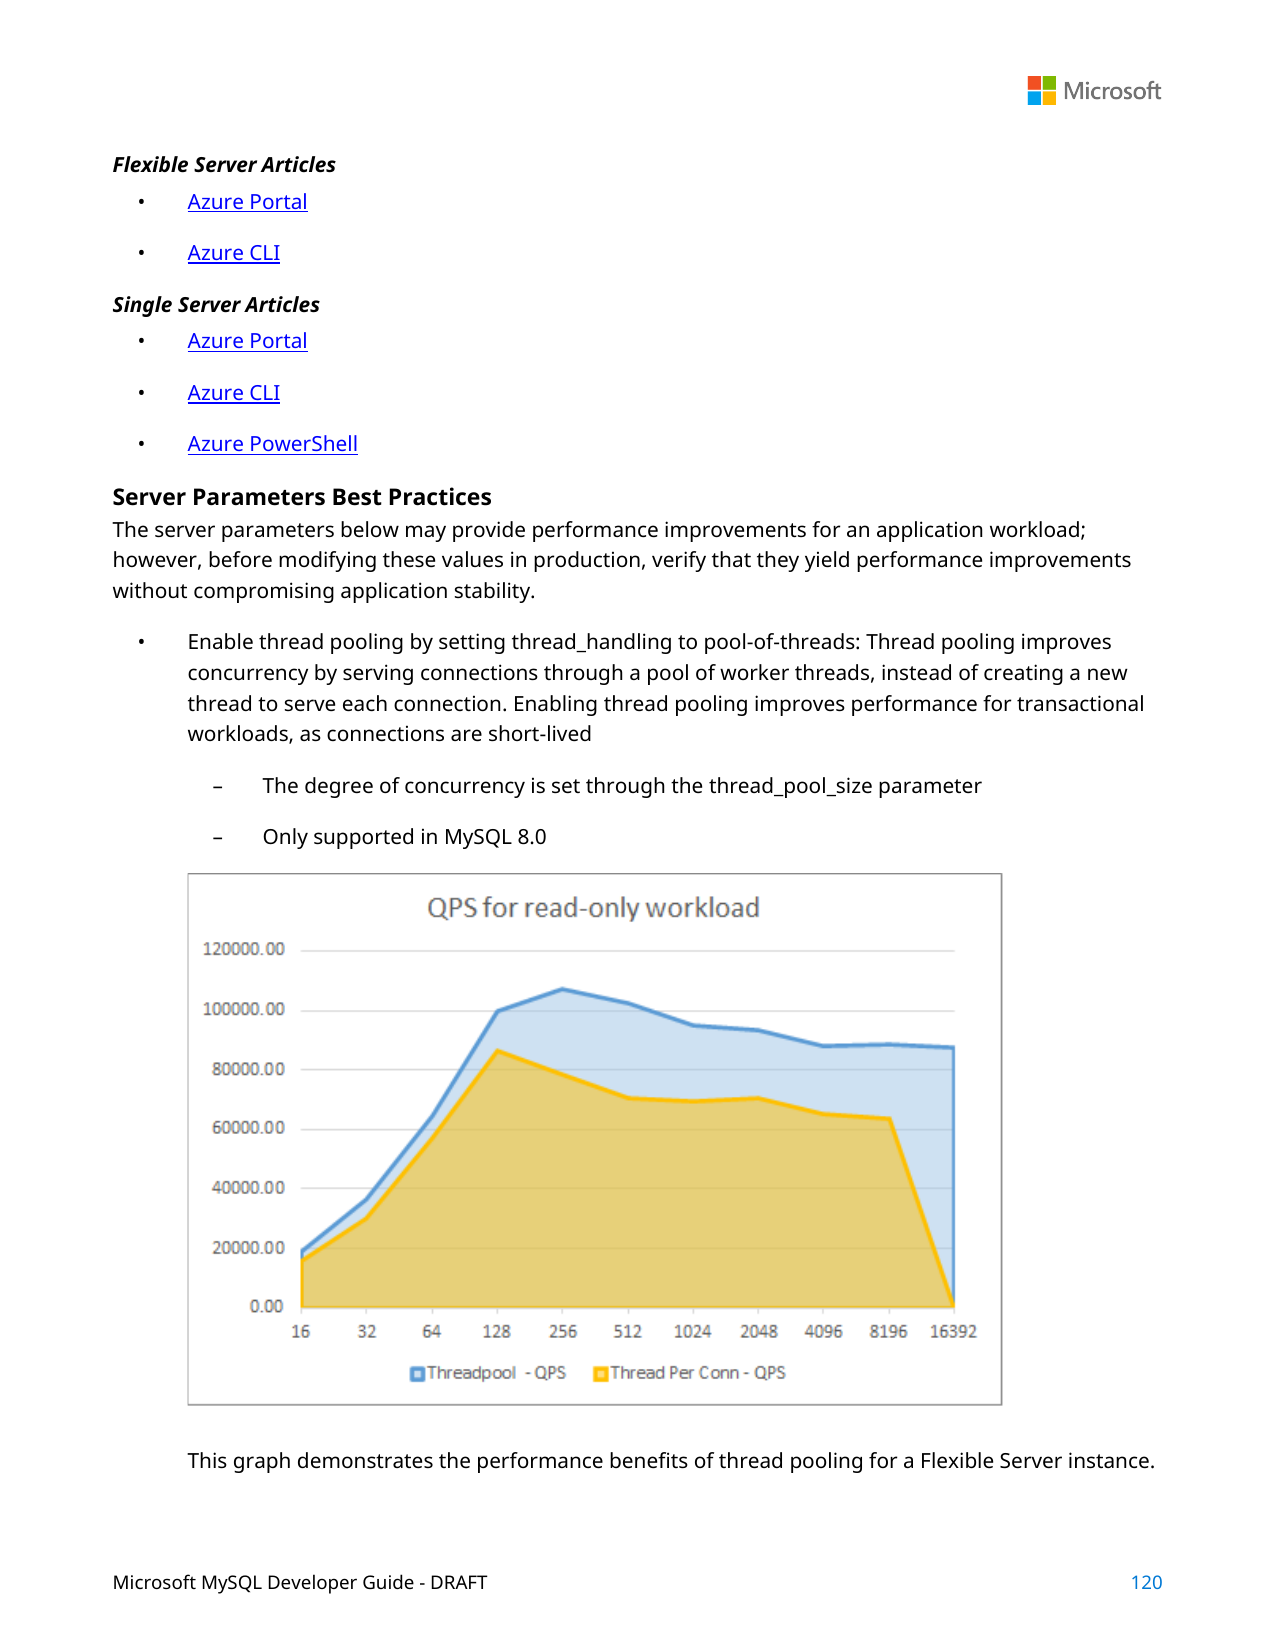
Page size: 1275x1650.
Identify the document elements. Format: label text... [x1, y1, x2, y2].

list The degree of concurrency is set through the thread_pool_size parameter [212, 771, 1162, 799]
list Azure PowerShell [137, 429, 1162, 458]
subtitle Flexible Server Articles [112, 150, 1162, 178]
list Azure Portal [137, 187, 1162, 215]
picture [1026, 75, 1163, 107]
list Azure CLI [137, 238, 1162, 267]
list Enable thread pooling by setting thread_handling to pool-of-threads: Thread pooling improves concurrency by serving connections through a pool of worker threads, instead of creating a new thread to serve each connection. Enabling thread pooling improves performance for transactional workloads, as connections are short-lived [137, 627, 1162, 748]
list Only supported in MySQL 8.0 [212, 822, 1162, 851]
text The server parameters below may provide performance improvements for an application workload; however, before modifying these values in production, verify that they yield performance improvements without compromising application stability. [112, 515, 1162, 604]
subtitle Single Server Articles [112, 290, 1162, 318]
subtitle Server Parameters Best Practices [112, 481, 1162, 512]
list Azure CLI [137, 378, 1162, 407]
picture [187, 873, 1009, 1417]
list Azure Portal [137, 327, 1162, 355]
list This graph demonstrates the performance benefits of thread pooling for a Flexible Server instance. [137, 1446, 1162, 1474]
